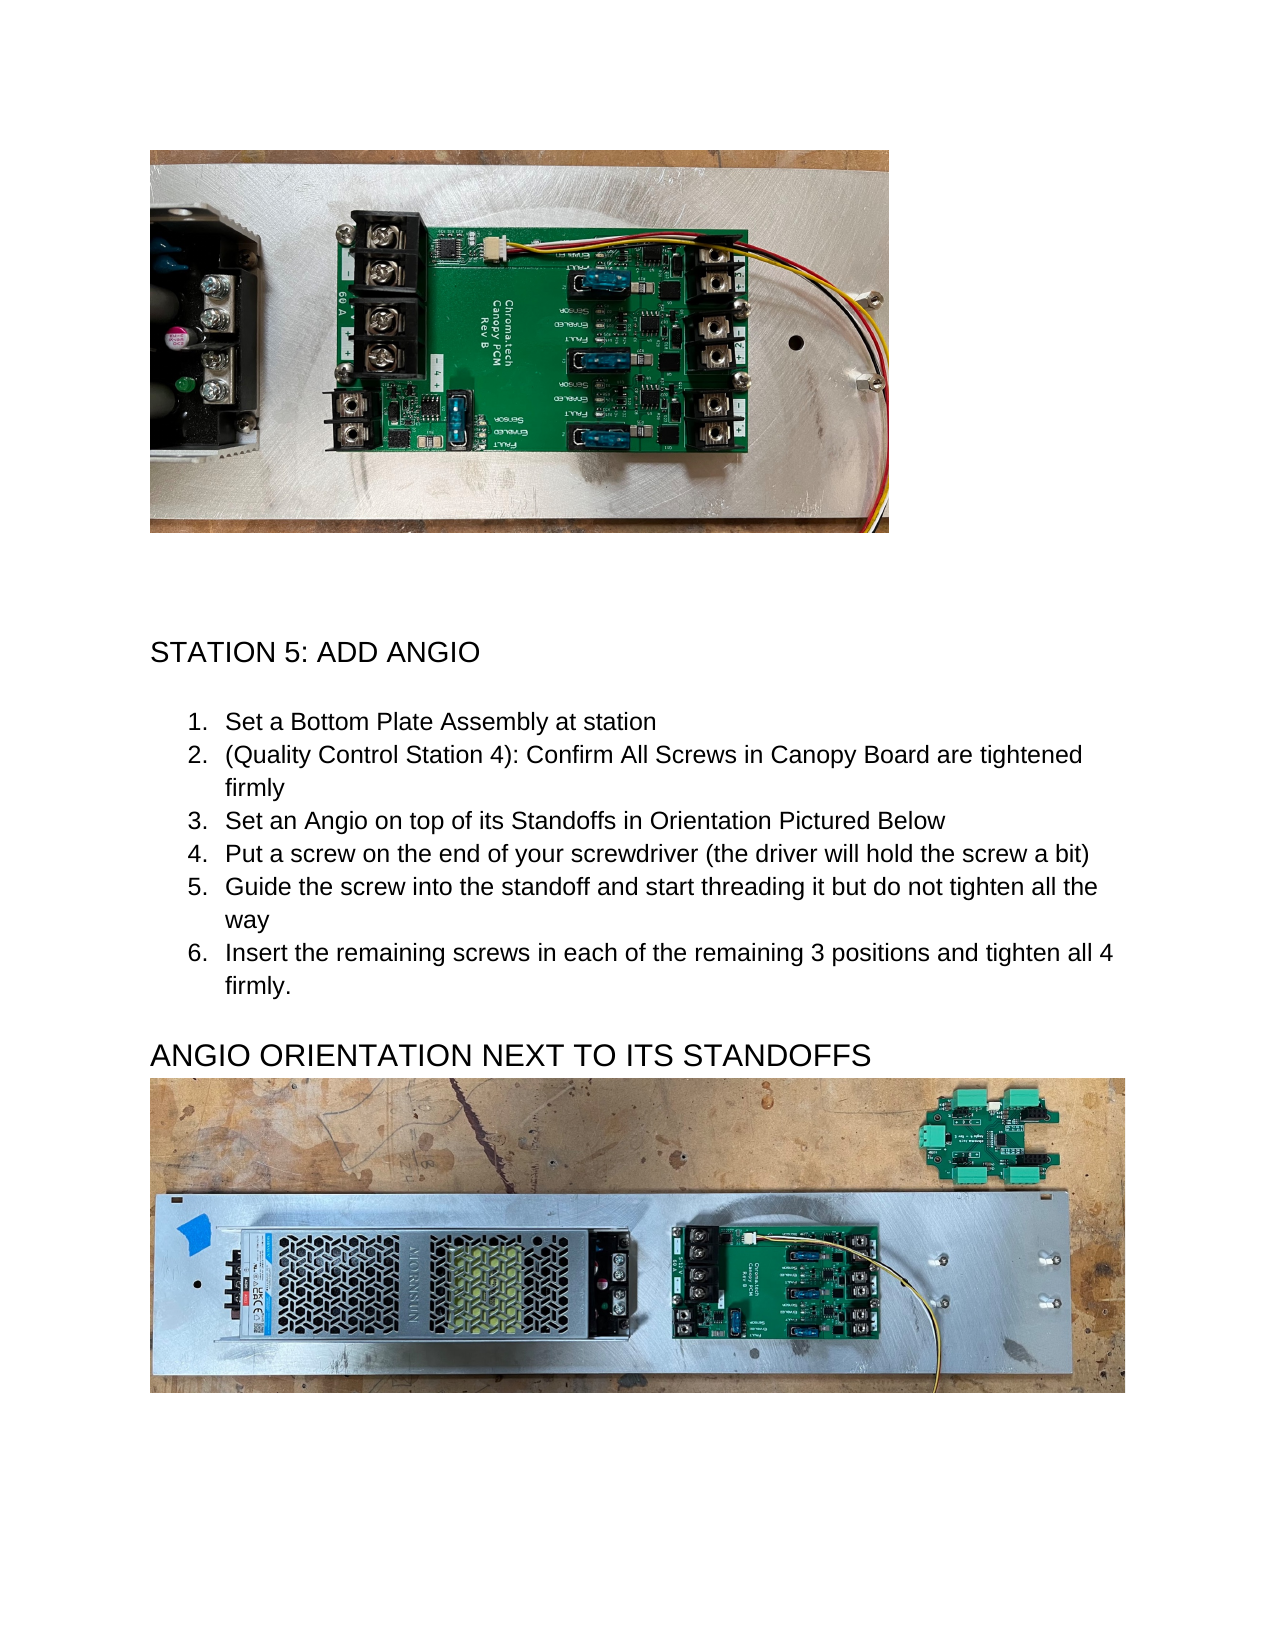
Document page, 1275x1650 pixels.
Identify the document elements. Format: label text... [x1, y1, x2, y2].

list Set a Bottom Plate Assembly at station [187, 707, 1125, 736]
list Guide the screw into the standoff and start threading it but do not tighten all the way [187, 872, 1125, 934]
list Insert the remaining screws in each of the remaining 3 positions and tighten all 4 firmly. [187, 938, 1125, 1000]
text STATION 5: ADD ANGIO [150, 635, 1125, 669]
text ANGIO ORIENTATION NEXT TO ITS STANDOFFS [150, 1037, 1125, 1073]
picture [150, 1078, 1125, 1393]
list Put a screw on the end of your screwdriver (the driver will hold the screw a bit) [187, 839, 1125, 868]
picture [150, 150, 889, 533]
list Set an Angio on top of its Standoffs in Orientation Pictured Below [187, 806, 1125, 834]
list (Quality Control Station 4): Confirm All Screws in Canopy Board are tightened firmly [187, 740, 1125, 802]
